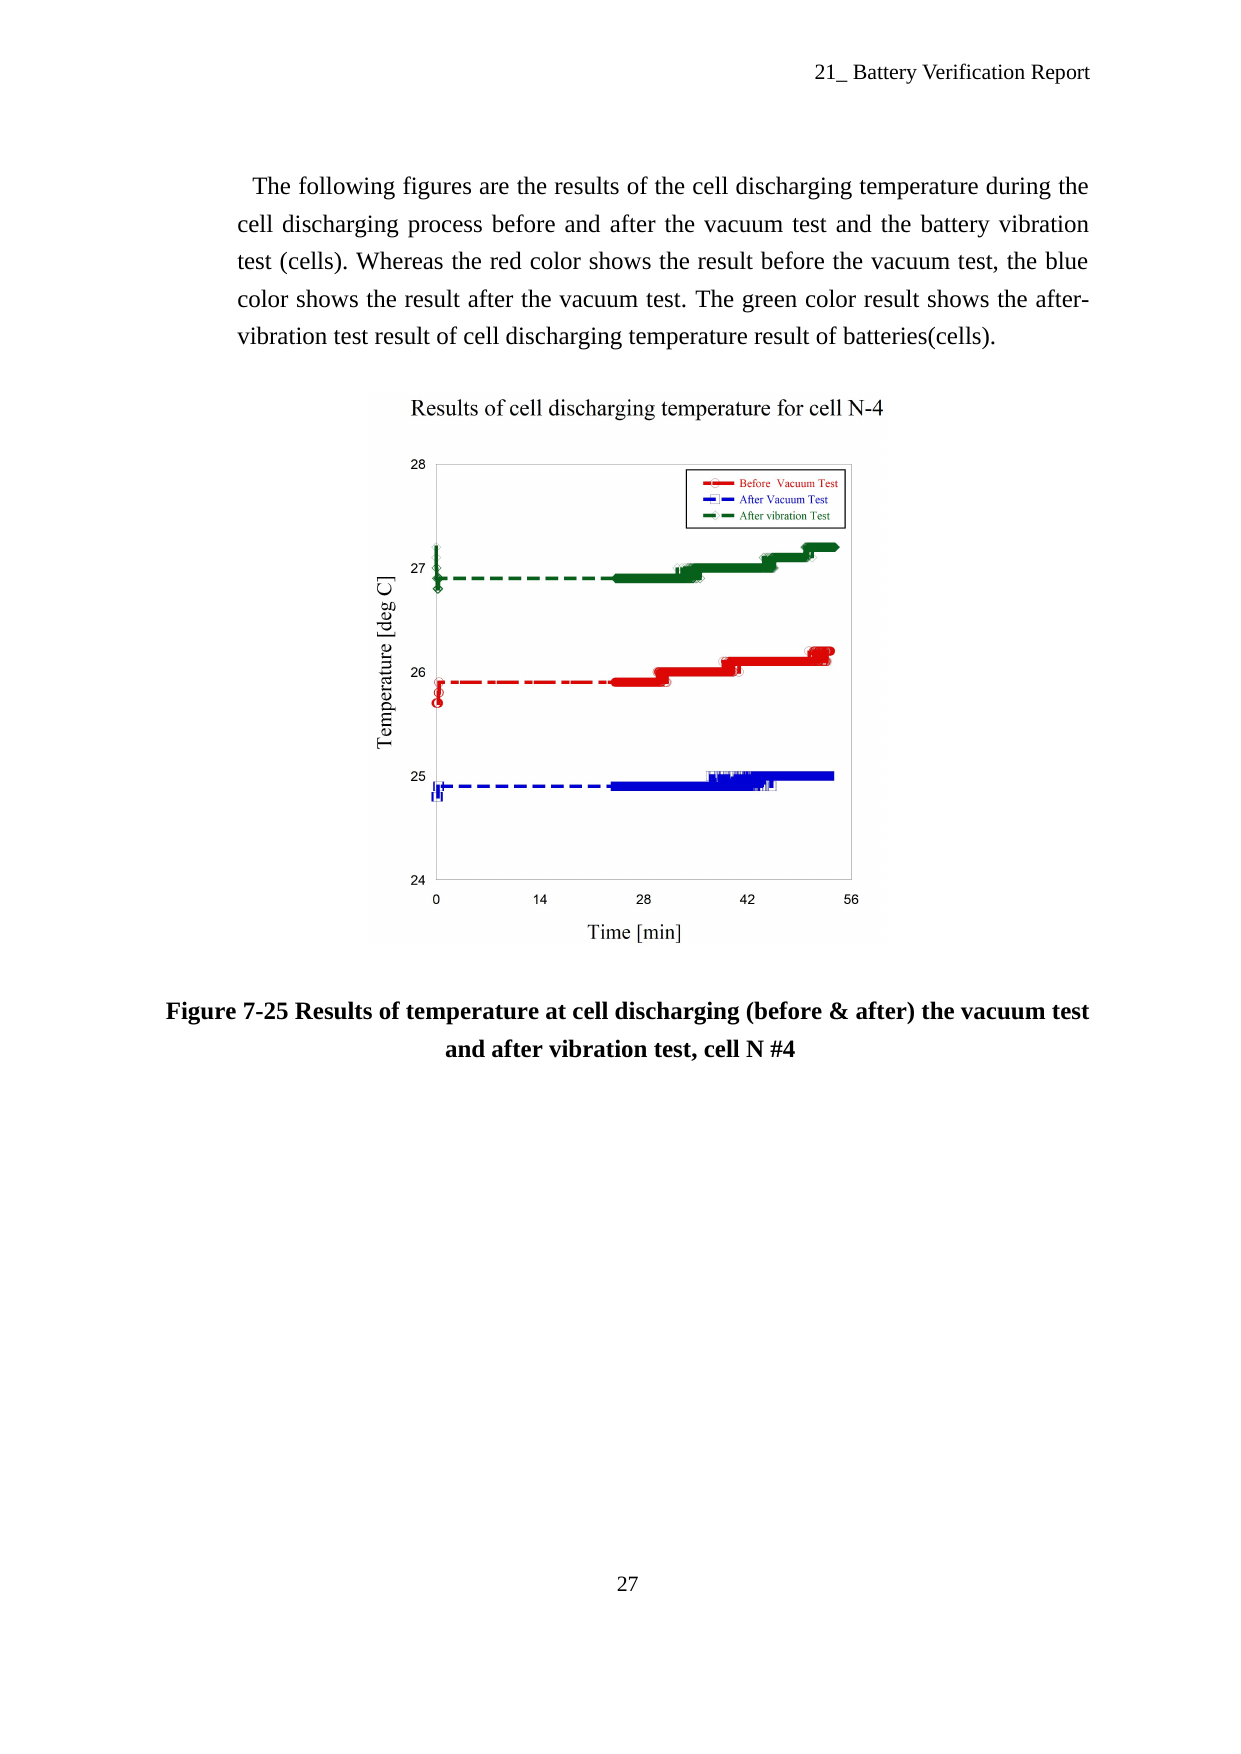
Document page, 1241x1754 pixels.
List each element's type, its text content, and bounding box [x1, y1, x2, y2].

text Figure 7-25 Results of temperature at cell discharging (before & after) the vacuum test and after vibration test, cell N #4 [150, 992, 1090, 1067]
picture [368, 392, 888, 949]
text The following figures are the results of the cell discharging temperature during the cell discharging process before and after the vacuum test and the battery vibration test (cells). Whereas the red color shows the result before the vacuum test, the blue color shows the result after the vacuum test. The green color result shows the after-vibration test result of cell discharging temperature result of batteries(cells). [237, 167, 1090, 354]
